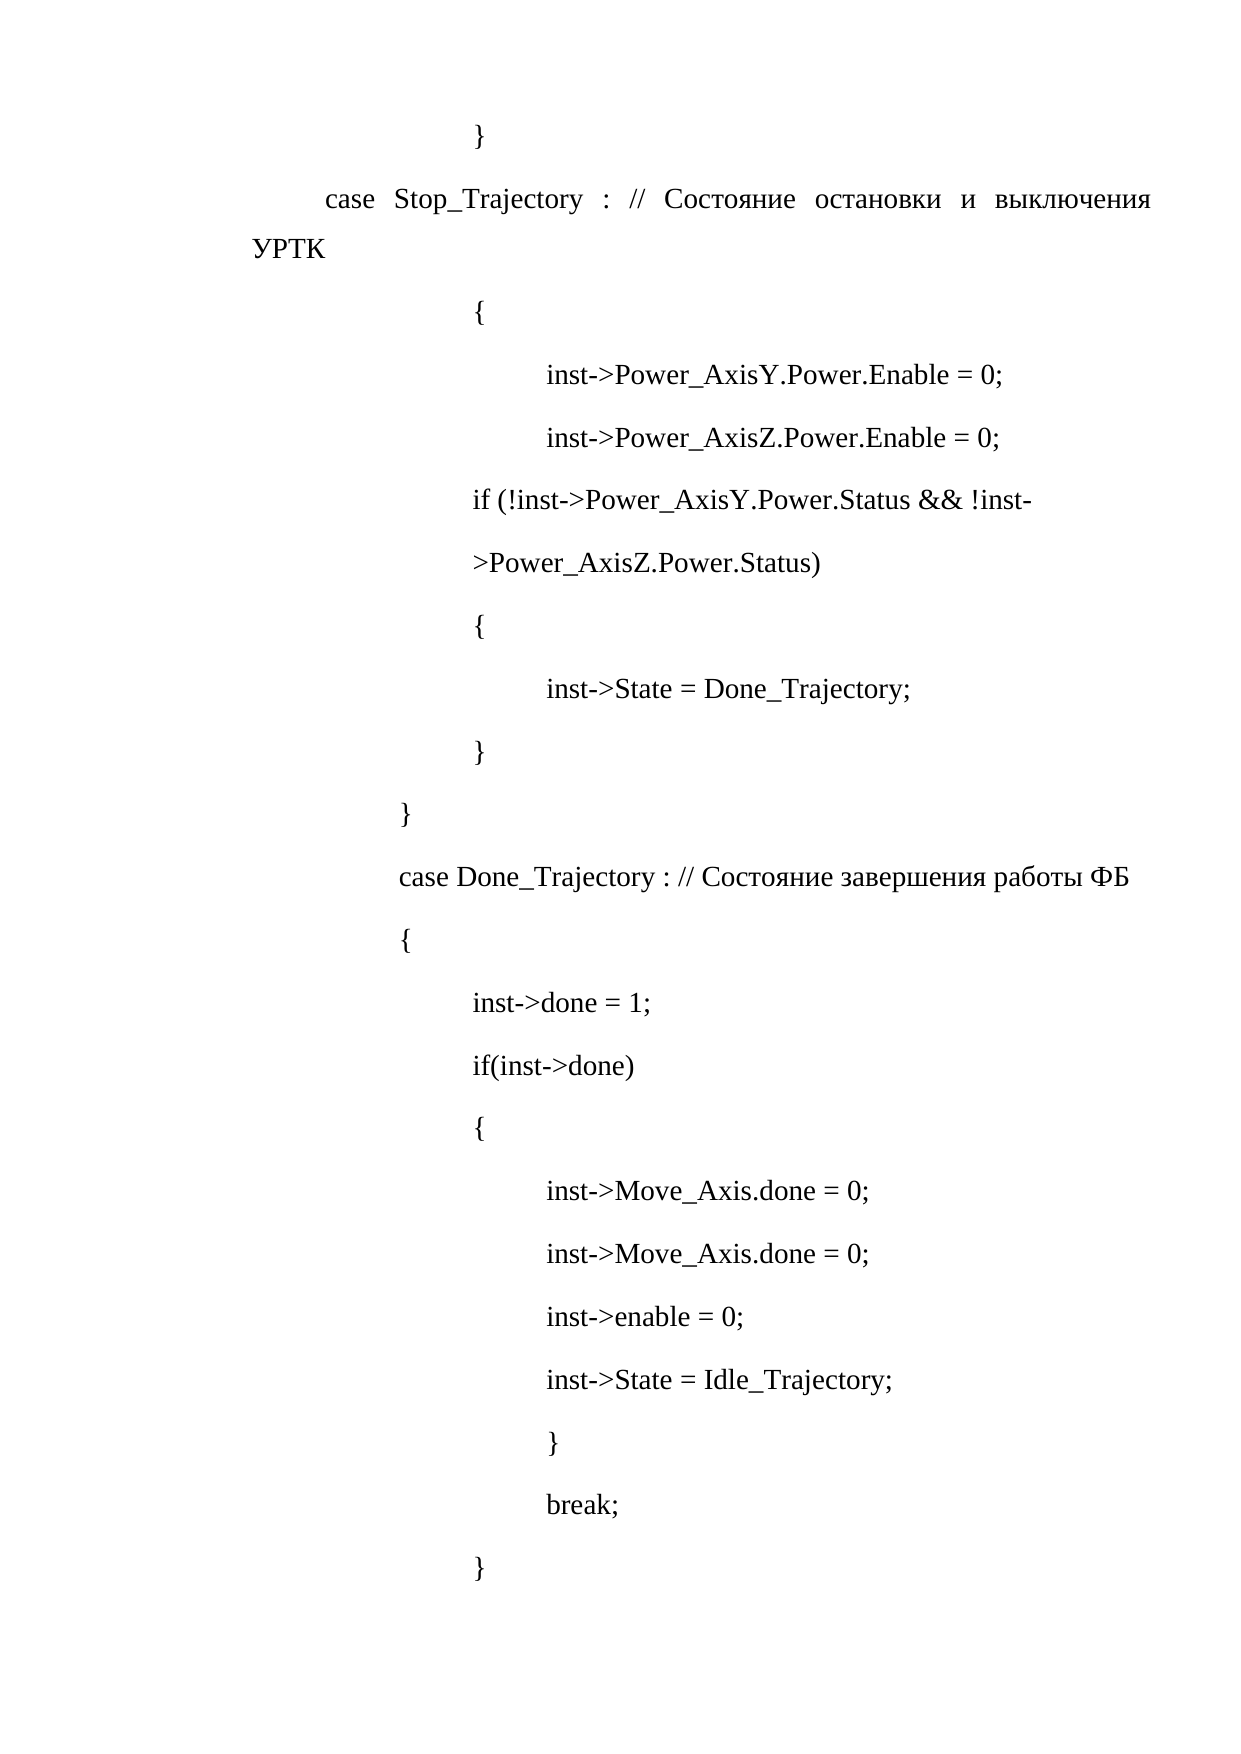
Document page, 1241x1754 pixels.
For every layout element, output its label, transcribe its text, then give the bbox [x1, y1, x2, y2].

text if (!inst->Power_AxisY.Power.Status && !inst- [398, 482, 1152, 516]
text >Power_AxisZ.Power.Status) [398, 545, 1152, 579]
text } [398, 1550, 1152, 1584]
text case Stop_Trajectory : // Состояние остановки и выключения УРТК [251, 181, 1152, 265]
text } [398, 734, 1152, 767]
text inst->enable = 0; [472, 1299, 1152, 1333]
text { [325, 922, 1152, 956]
text inst->Power_AxisZ.Power.Enable = 0; [472, 420, 1152, 453]
text inst->State = Done_Trajectory; [472, 671, 1152, 704]
text } [398, 118, 1152, 152]
text { [398, 608, 1152, 642]
text { [398, 1111, 1152, 1144]
text inst->Move_Axis.done = 0; [472, 1173, 1152, 1207]
text inst->done = 1; [398, 985, 1152, 1018]
text break; [472, 1487, 1152, 1521]
text inst->Move_Axis.done = 0; [472, 1236, 1152, 1270]
text if(inst->done) [398, 1048, 1152, 1081]
text case Done_Trajectory : // Состояние завершения работы ФБ [325, 859, 1152, 893]
text inst->State = Idle_Trajectory; [472, 1362, 1152, 1395]
text } [472, 1425, 1152, 1458]
text { [398, 294, 1152, 328]
text } [325, 797, 1152, 830]
text inst->Power_AxisY.Power.Enable = 0; [472, 357, 1152, 390]
